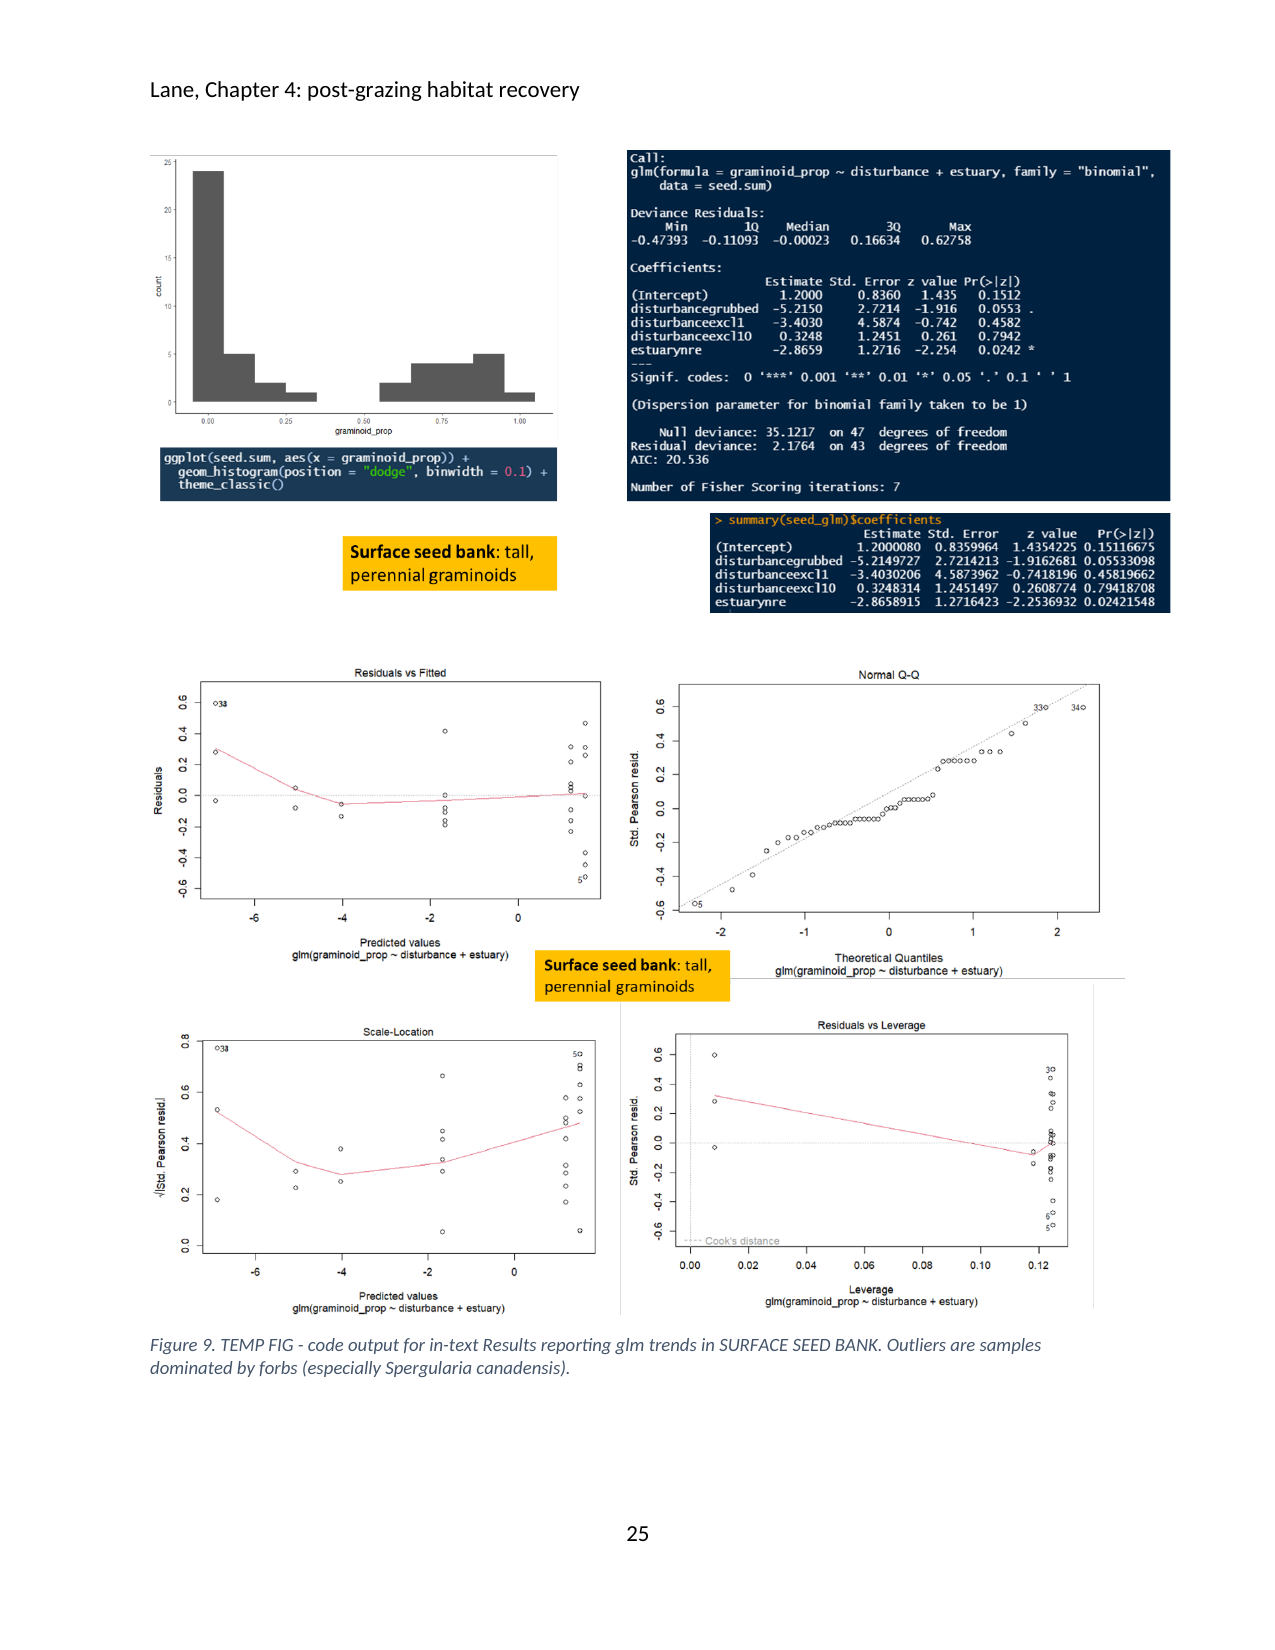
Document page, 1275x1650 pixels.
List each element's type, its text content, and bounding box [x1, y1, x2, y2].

picture [150, 631, 1125, 1315]
picture [150, 150, 1171, 613]
text Figure . TEMP FIG - code output for in-text Results reporting glm trends in SURFACE SEED BANK. Outliers are samples dominated by forbs (especially Spergularia canadensis). [150, 1333, 1125, 1379]
